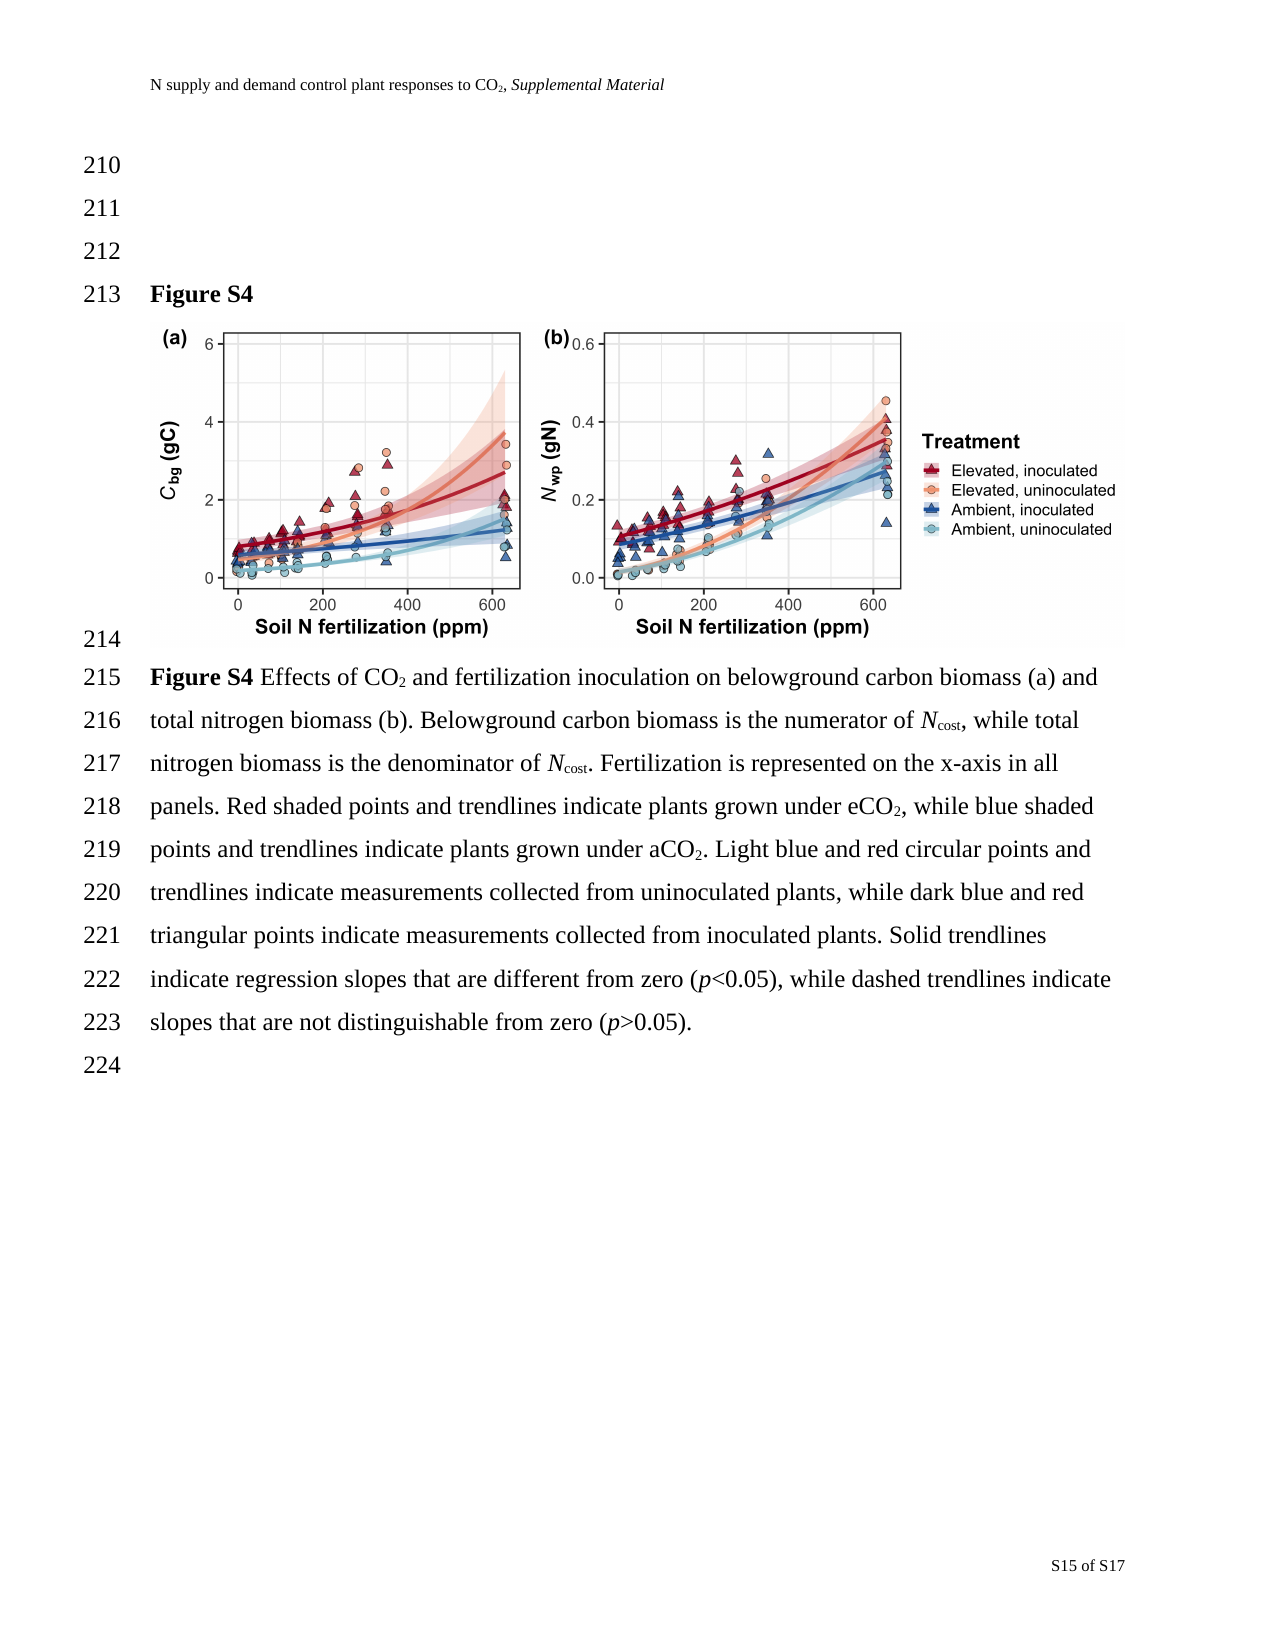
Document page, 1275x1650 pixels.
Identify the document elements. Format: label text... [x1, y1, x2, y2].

text Figure S4 [150, 279, 1125, 308]
text Figure S4 Effects of CO2 and fertilization inoculation on belowground carbon biomass (a) and total nitrogen biomass (b). Belowground carbon biomass is the numerator of Ncost, while total nitrogen biomass is the denominator of Ncost. Fertilization is represented on the x-axis in all panels. Red shaded points and trendlines indicate plants grown under eCO2, while blue shaded points and trendlines indicate plants grown under aCO2. Light blue and red circular points and trendlines indicate measurements collected from uninoculated plants, while dark blue and red triangular points indicate measurements collected from inoculated plants. Solid trendlines indicate regression slopes that are different from zero (p<0.05), while dashed trendlines indicate slopes that are not distinguishable from zero (p>0.05). [150, 662, 1125, 1036]
picture [150, 322, 1125, 648]
